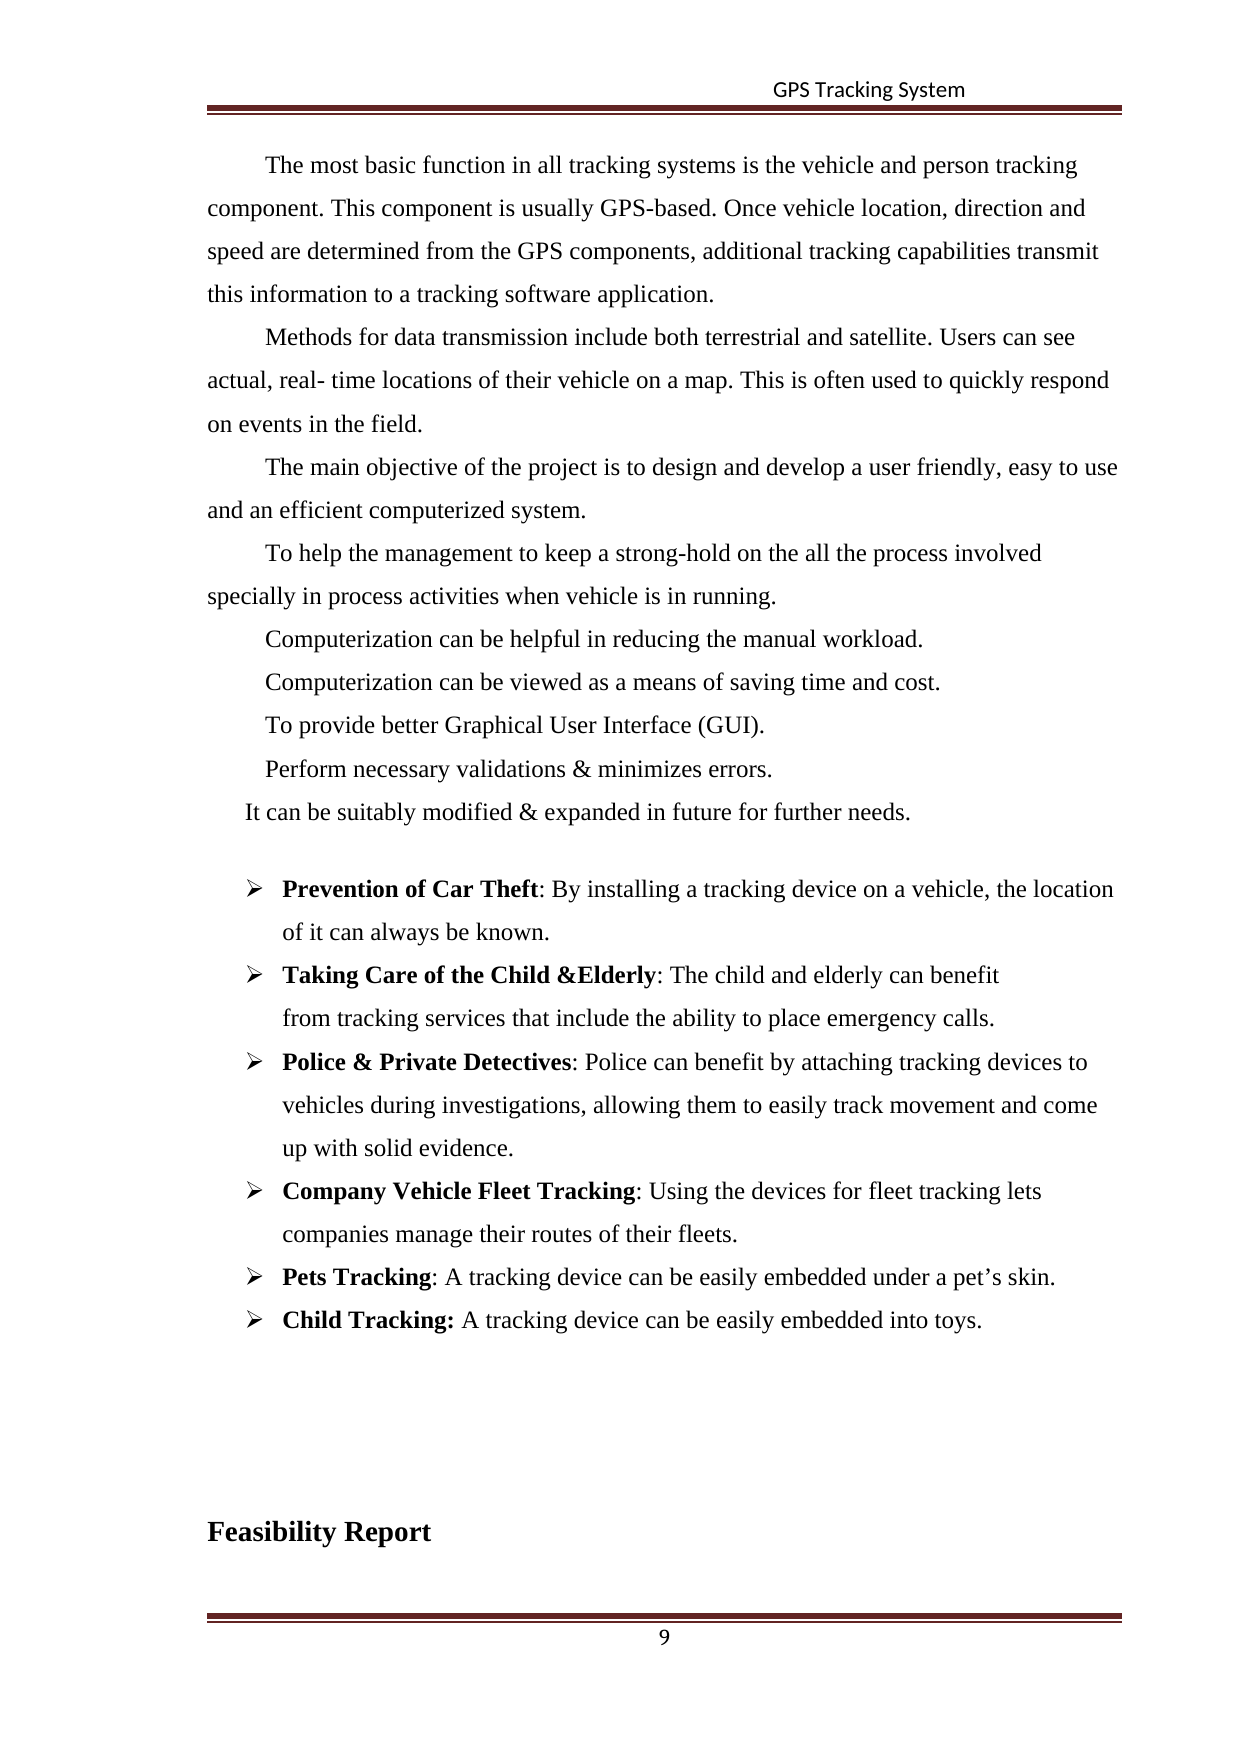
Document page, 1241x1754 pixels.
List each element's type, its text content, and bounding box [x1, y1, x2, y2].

list Pets Tracking: A tracking device can be easily embedded under a pet’s skin. [244, 1262, 1122, 1291]
text The most basic function in all tracking systems is the vehicle and person tracking component. This component is usually GPS-based. Once vehicle location, direction and speed are determined from the GPS components, additional tracking capabilities transmit this information to a tracking software application. [207, 150, 1122, 308]
list Child Tracking: A tracking device can be easily embedded into toys. [244, 1305, 1122, 1334]
text Computerization can be helpful in reducing the manual workload. [207, 624, 1122, 653]
text Computerization can be viewed as a means of saving time and cost. [207, 667, 1122, 696]
list Police & Private Detectives: Police can benefit by attaching tracking devices to vehicles during investigations, allowing them to easily track movement and come up with solid evidence. [244, 1047, 1122, 1162]
list Prevention of Car Theft: By installing a tracking device on a vehicle, the location of it can always be known. [244, 874, 1122, 946]
text Methods for data transmission include both terrestrial and satellite. Users can see actual, real- time locations of their vehicle on a map. This is often used to quickly respond on events in the field. [207, 322, 1122, 437]
text To provide better Graphical User Interface (GUI). [207, 711, 1122, 739]
list Company Vehicle Fleet Tracking: Using the devices for fleet tracking lets companies manage their routes of their fleets. [244, 1176, 1122, 1248]
text Perform necessary validations & minimizes errors. [207, 754, 1122, 782]
text It can be suitably modified & expanded in future for further needs. [207, 797, 1122, 826]
text To help the management to keep a strong-hold on the all the process involved specially in process activities when vehicle is in running. [207, 538, 1122, 610]
text Feasibility Report [207, 1514, 1122, 1547]
list Taking Care of the Child &Elderly: The child and elderly can benefit from tracking services that include the ability to place emergency calls. [244, 960, 1122, 1032]
text The main objective of the project is to design and develop a user friendly, easy to use and an efficient computerized system. [207, 452, 1122, 524]
